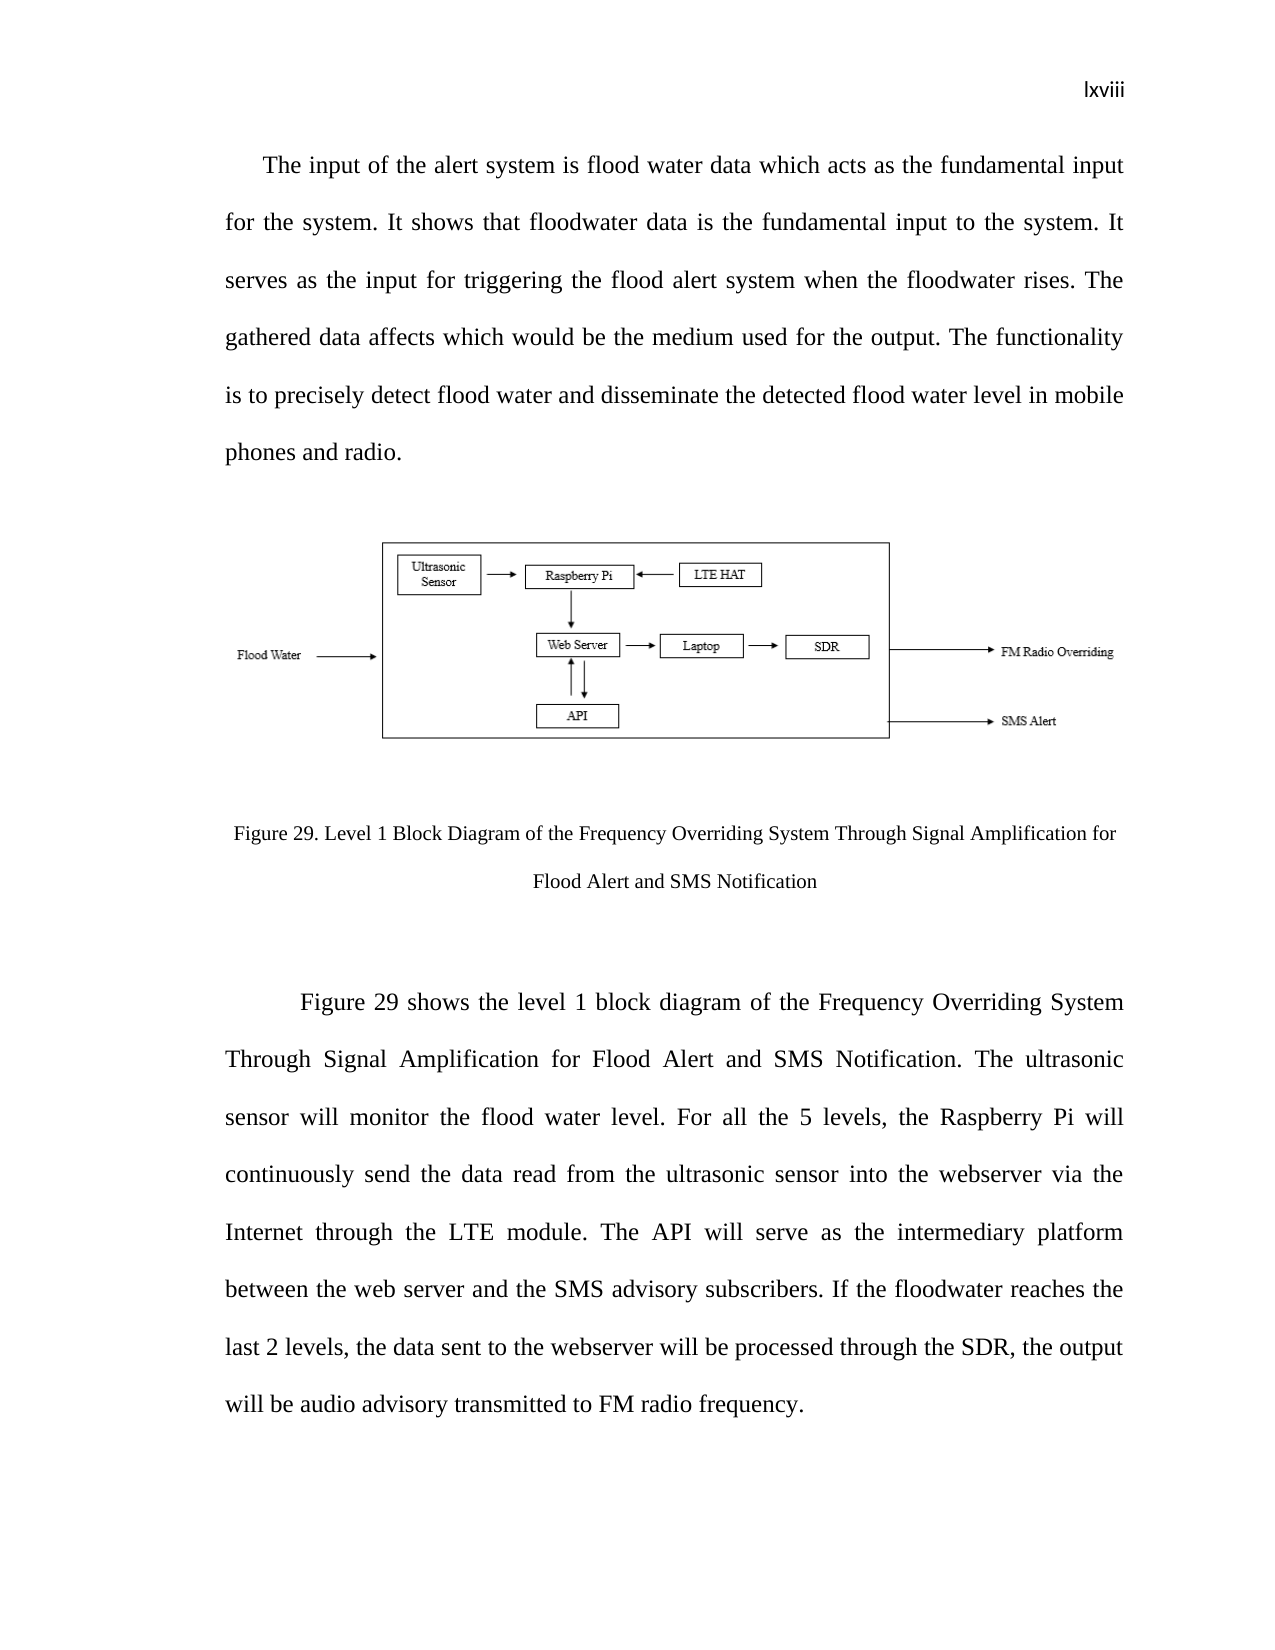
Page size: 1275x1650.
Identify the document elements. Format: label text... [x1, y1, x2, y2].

text Figure 29 shows the level 1 block diagram of the Frequency Overriding System Through Signal Amplification for Flood Alert and SMS Notification. The ultrasonic sensor will monitor the flood water level. For all the 5 levels, the Raspberry Pi will continuously send the data read from the ultrasonic sensor into the webserver via the Internet through the LTE module. The API will serve as the intermediary platform between the web server and the SMS advisory subscribers. If the floodwater reaches the last 2 levels, the data sent to the webserver will be processed through the SDR, the output will be audio advisory transmitted to FM radio frequency. [225, 987, 1125, 1418]
picture [225, 520, 1125, 768]
text The input of the alert system is flood water data which acts as the fundamental input for the system. It shows that floodwater data is the fundamental input to the system. It serves as the input for triggering the flood alert system when the floodwater rises. The gathered data affects which would be the medium used for the output. The functionality is to precisely detect flood water and disseminate the detected flood water level in mobile phones and radio. [225, 150, 1125, 466]
subtitle Figure 29. Level 1 Block Diagram of the Frequency Overriding System Through Signal Amplification for Flood Alert and SMS Notification [225, 821, 1125, 893]
